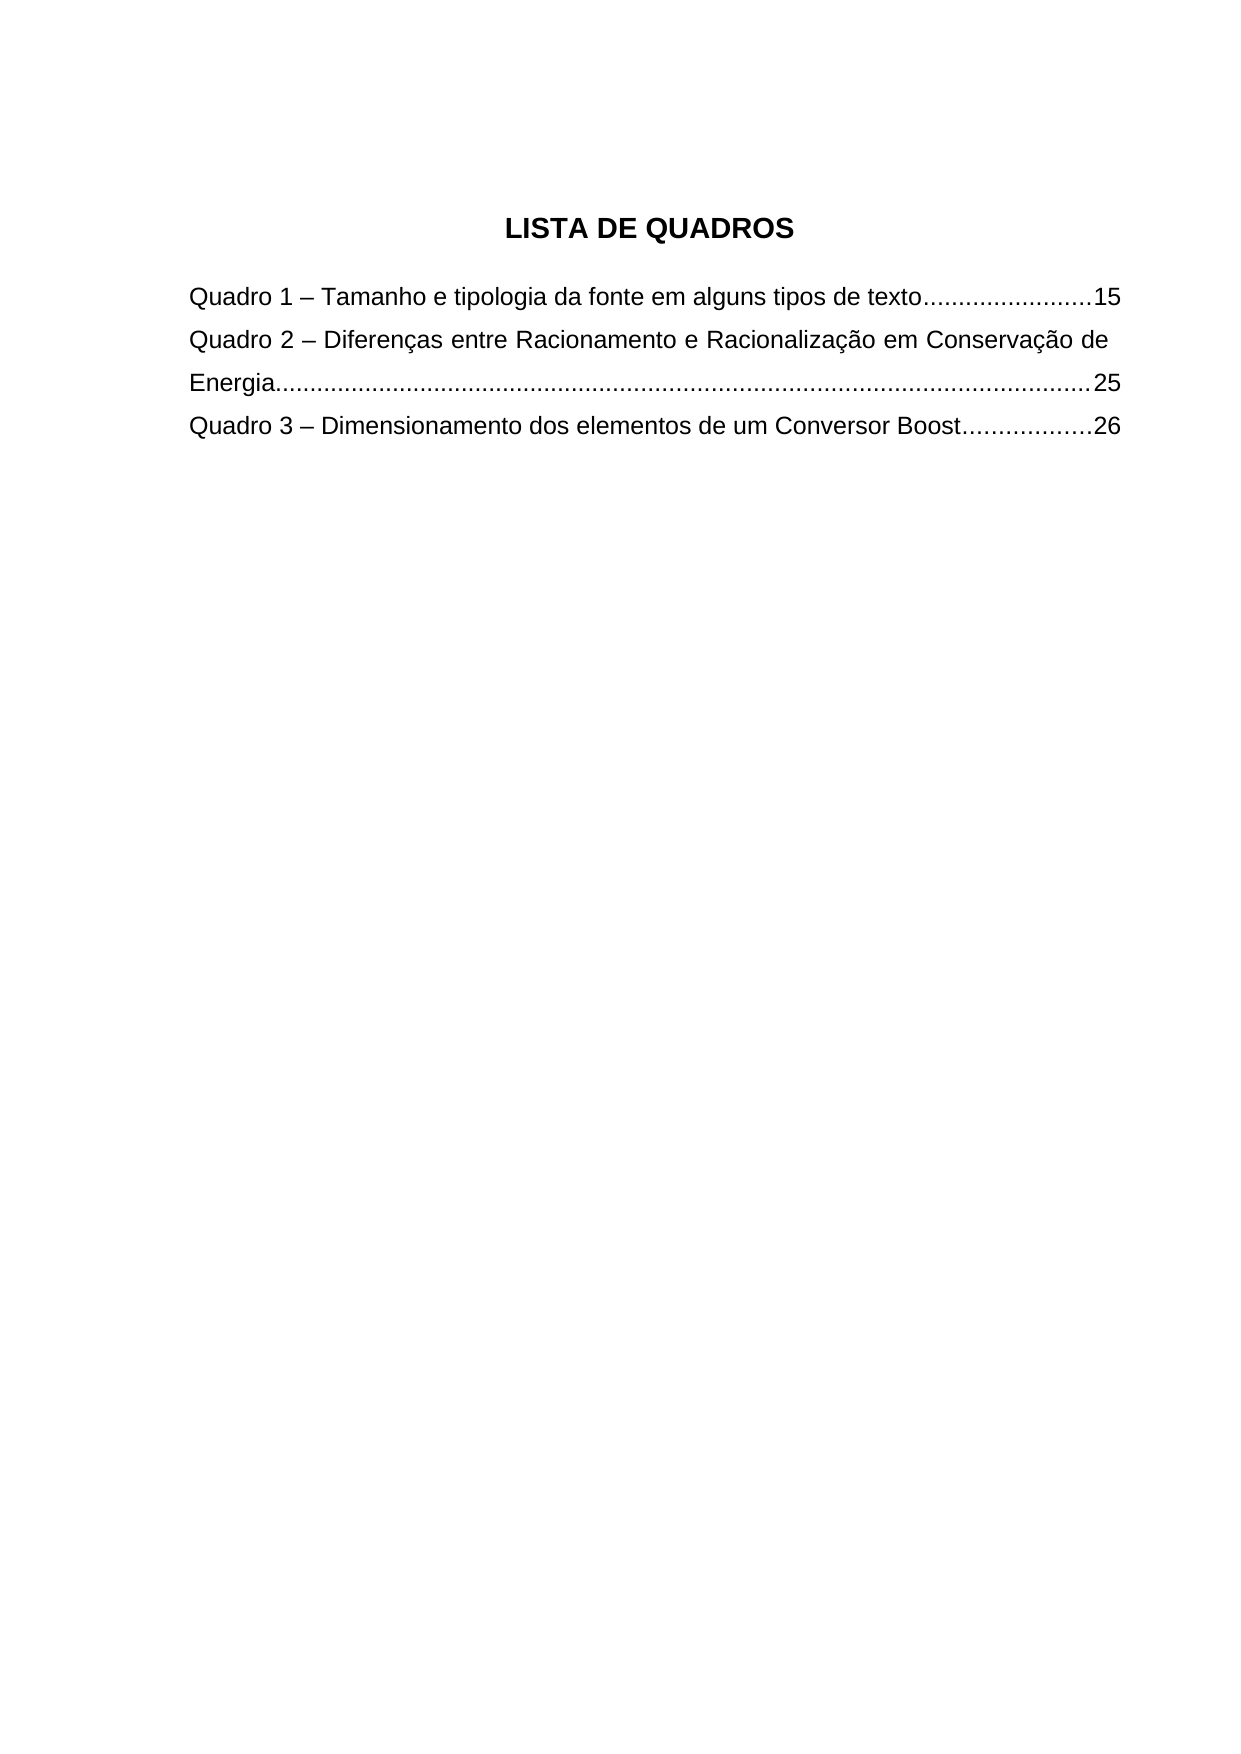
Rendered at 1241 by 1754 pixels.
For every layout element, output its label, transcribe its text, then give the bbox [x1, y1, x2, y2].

text Quadro 1 – Tamanho e tipologia da fonte em alguns tipos de texto 15 [189, 282, 1110, 311]
text Quadro 2 – Diferenças entre Racionamento e Racionalização em Conservação de Energia 25 [189, 325, 1110, 397]
text Quadro 3 – Dimensionamento dos elementos de um Conversor Boost 26 [189, 411, 1110, 440]
text LISTA DE QUADROS [177, 211, 1122, 244]
